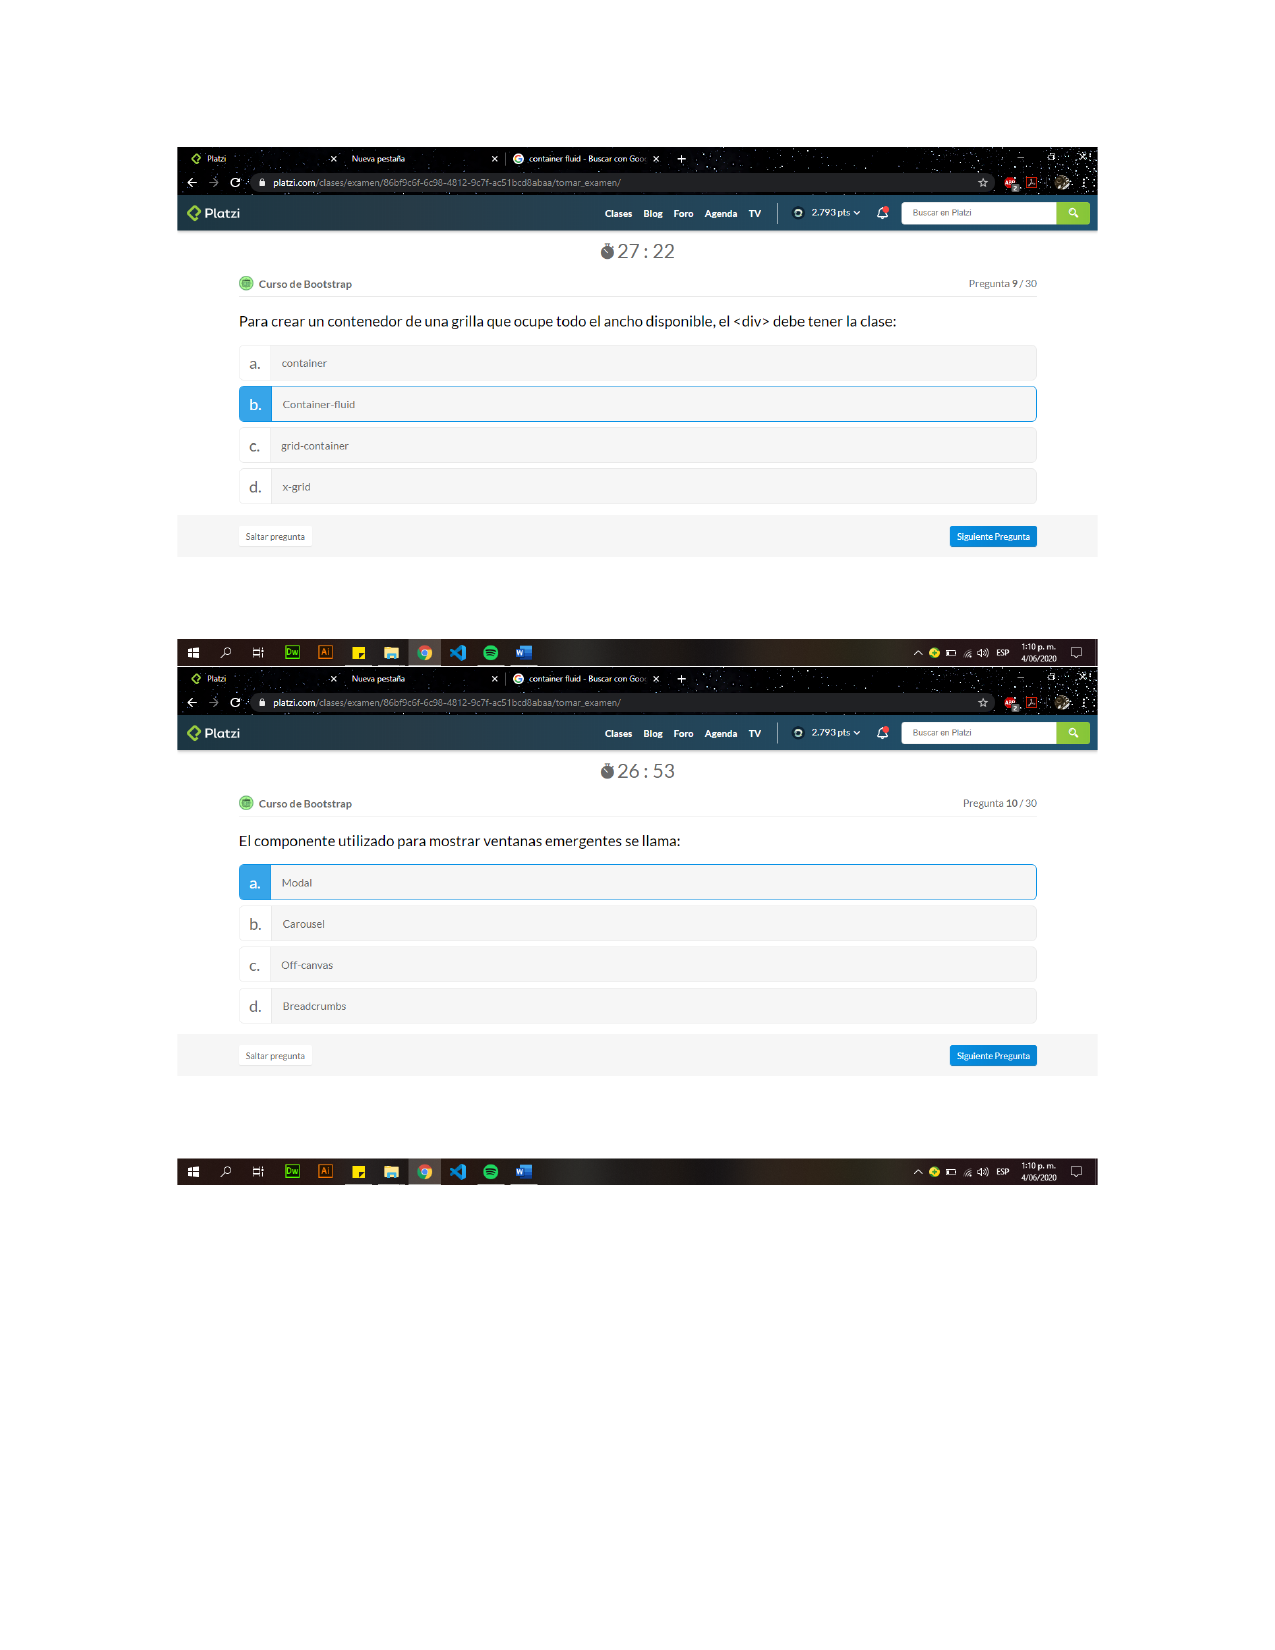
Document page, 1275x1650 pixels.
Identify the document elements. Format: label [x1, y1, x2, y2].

picture [177, 667, 1098, 1185]
picture [177, 147, 1098, 666]
